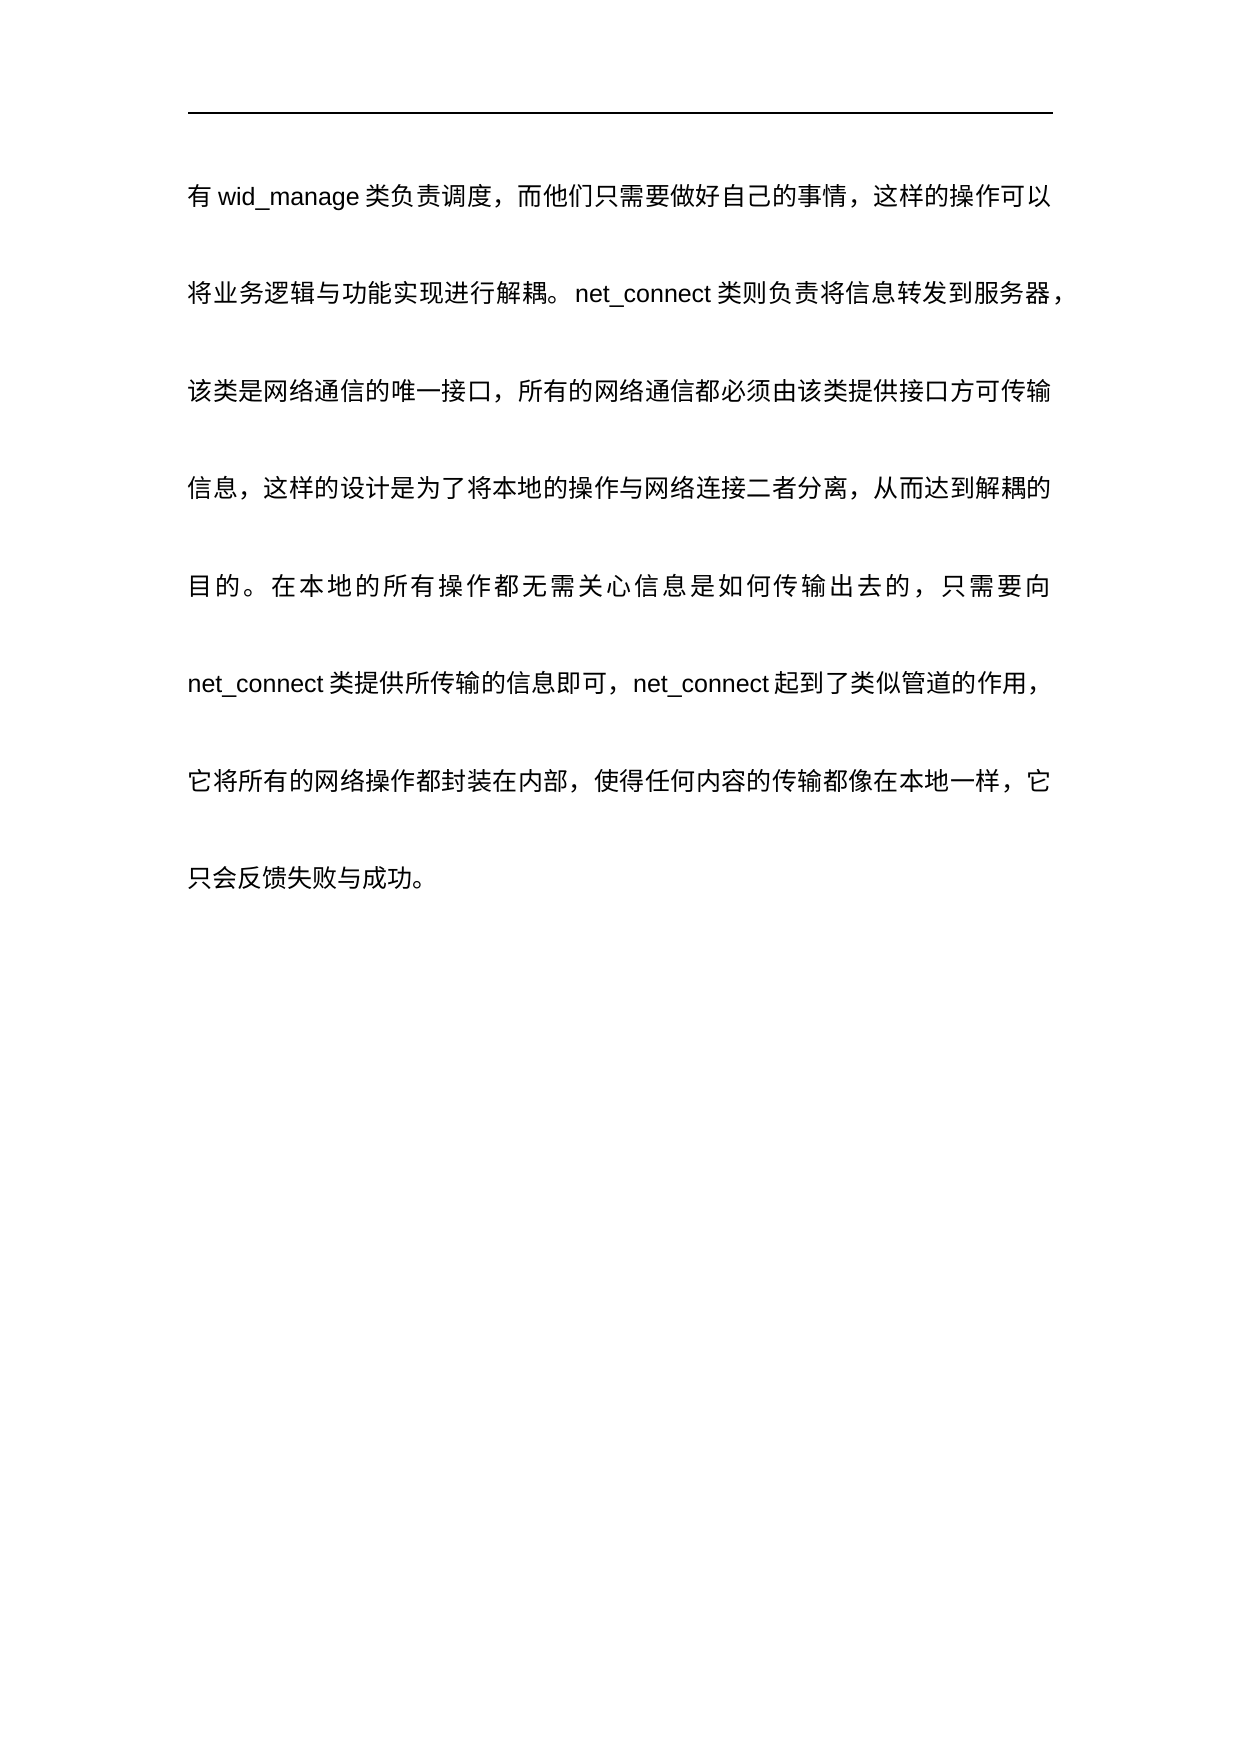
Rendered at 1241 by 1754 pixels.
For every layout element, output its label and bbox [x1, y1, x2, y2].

text [187, 162, 1053, 909]
